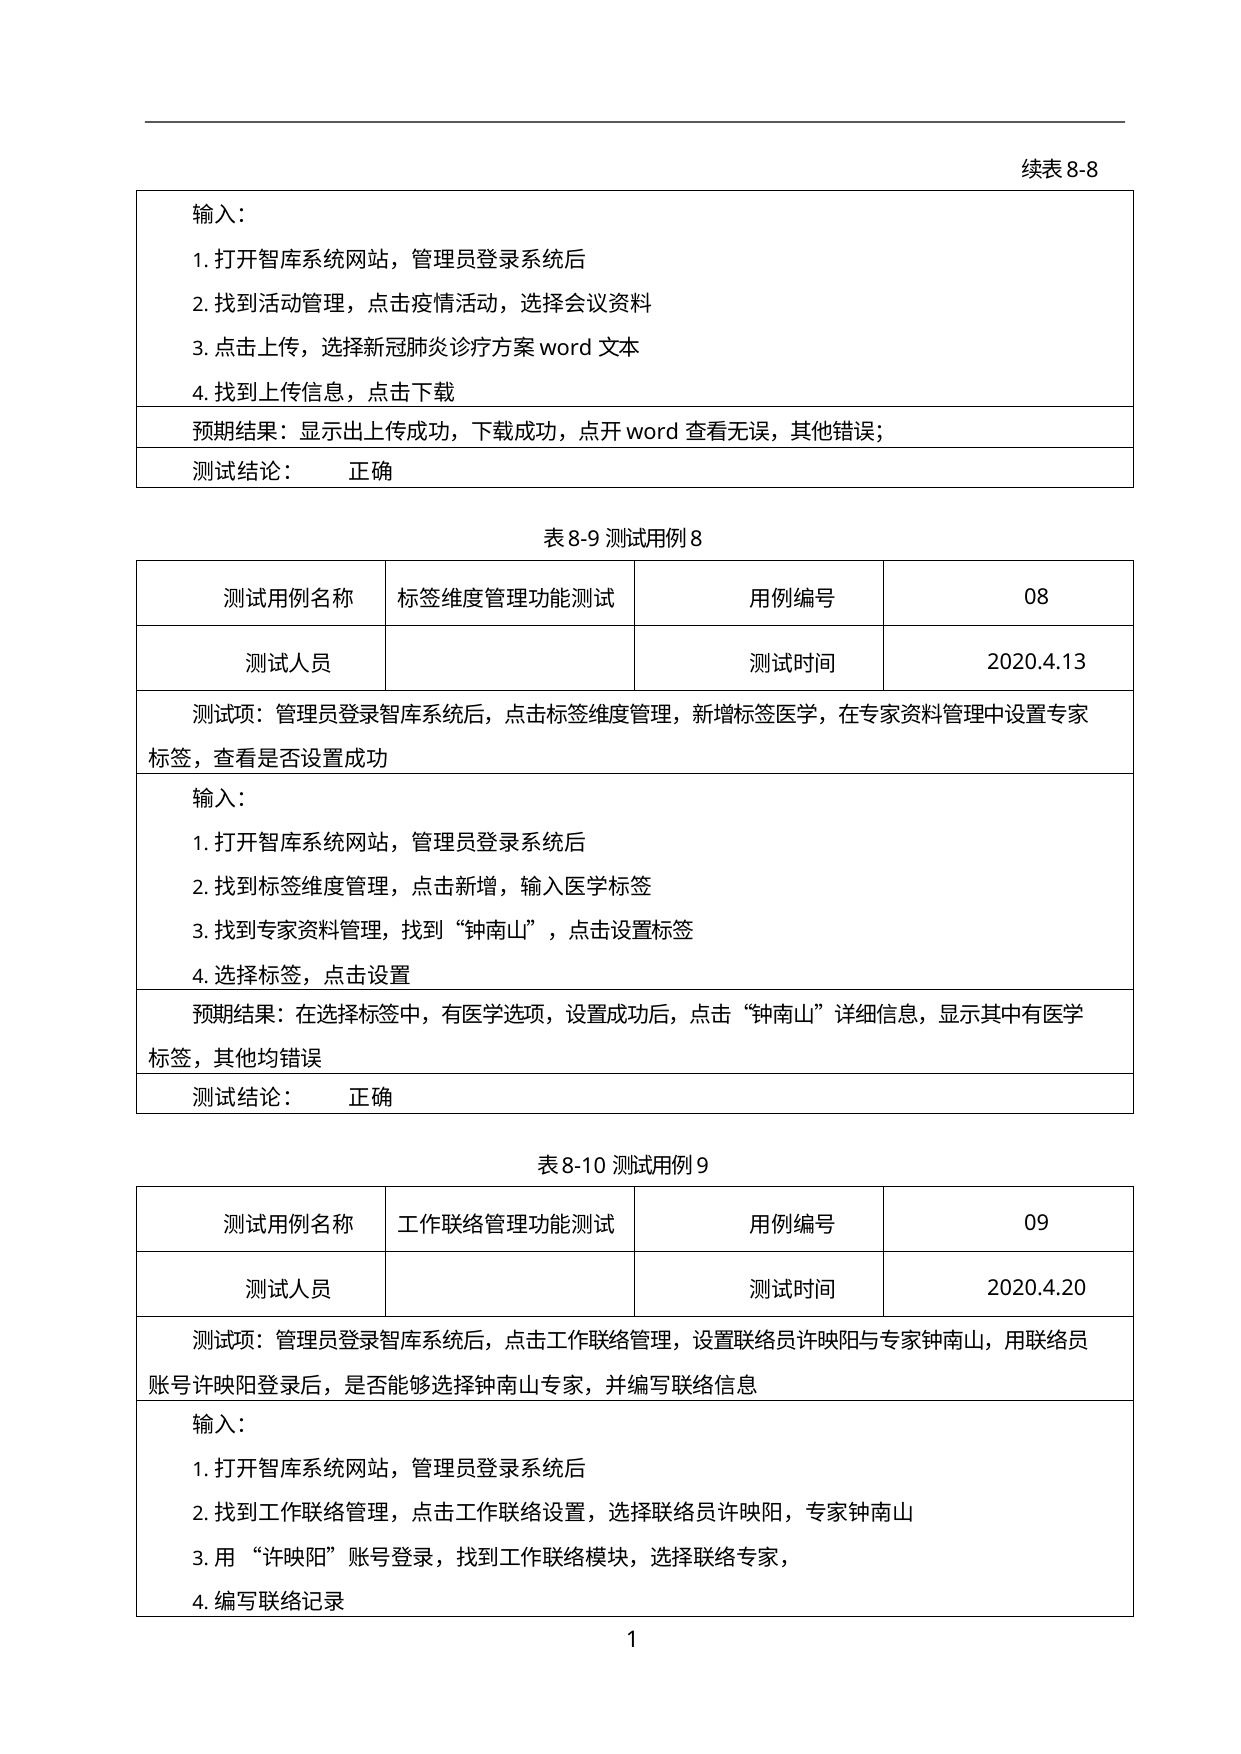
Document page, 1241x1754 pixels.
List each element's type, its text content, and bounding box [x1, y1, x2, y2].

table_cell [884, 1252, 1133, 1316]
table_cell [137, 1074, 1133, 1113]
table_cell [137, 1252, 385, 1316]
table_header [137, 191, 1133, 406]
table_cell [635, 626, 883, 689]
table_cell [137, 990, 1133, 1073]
text 表 8-10 测试用例 9 [125, 1148, 1121, 1179]
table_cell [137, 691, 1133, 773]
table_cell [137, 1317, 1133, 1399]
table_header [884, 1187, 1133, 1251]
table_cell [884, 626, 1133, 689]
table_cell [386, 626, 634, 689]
text 表 8-9 测试用例 8 [125, 521, 1121, 553]
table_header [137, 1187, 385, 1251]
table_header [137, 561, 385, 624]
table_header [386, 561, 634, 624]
text 续表 8-8 [125, 152, 1098, 184]
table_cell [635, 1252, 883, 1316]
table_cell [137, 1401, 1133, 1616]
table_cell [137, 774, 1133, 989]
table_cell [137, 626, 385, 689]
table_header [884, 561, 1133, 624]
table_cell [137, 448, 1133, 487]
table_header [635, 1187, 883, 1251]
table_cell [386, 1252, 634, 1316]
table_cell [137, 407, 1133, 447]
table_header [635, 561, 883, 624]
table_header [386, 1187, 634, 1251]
